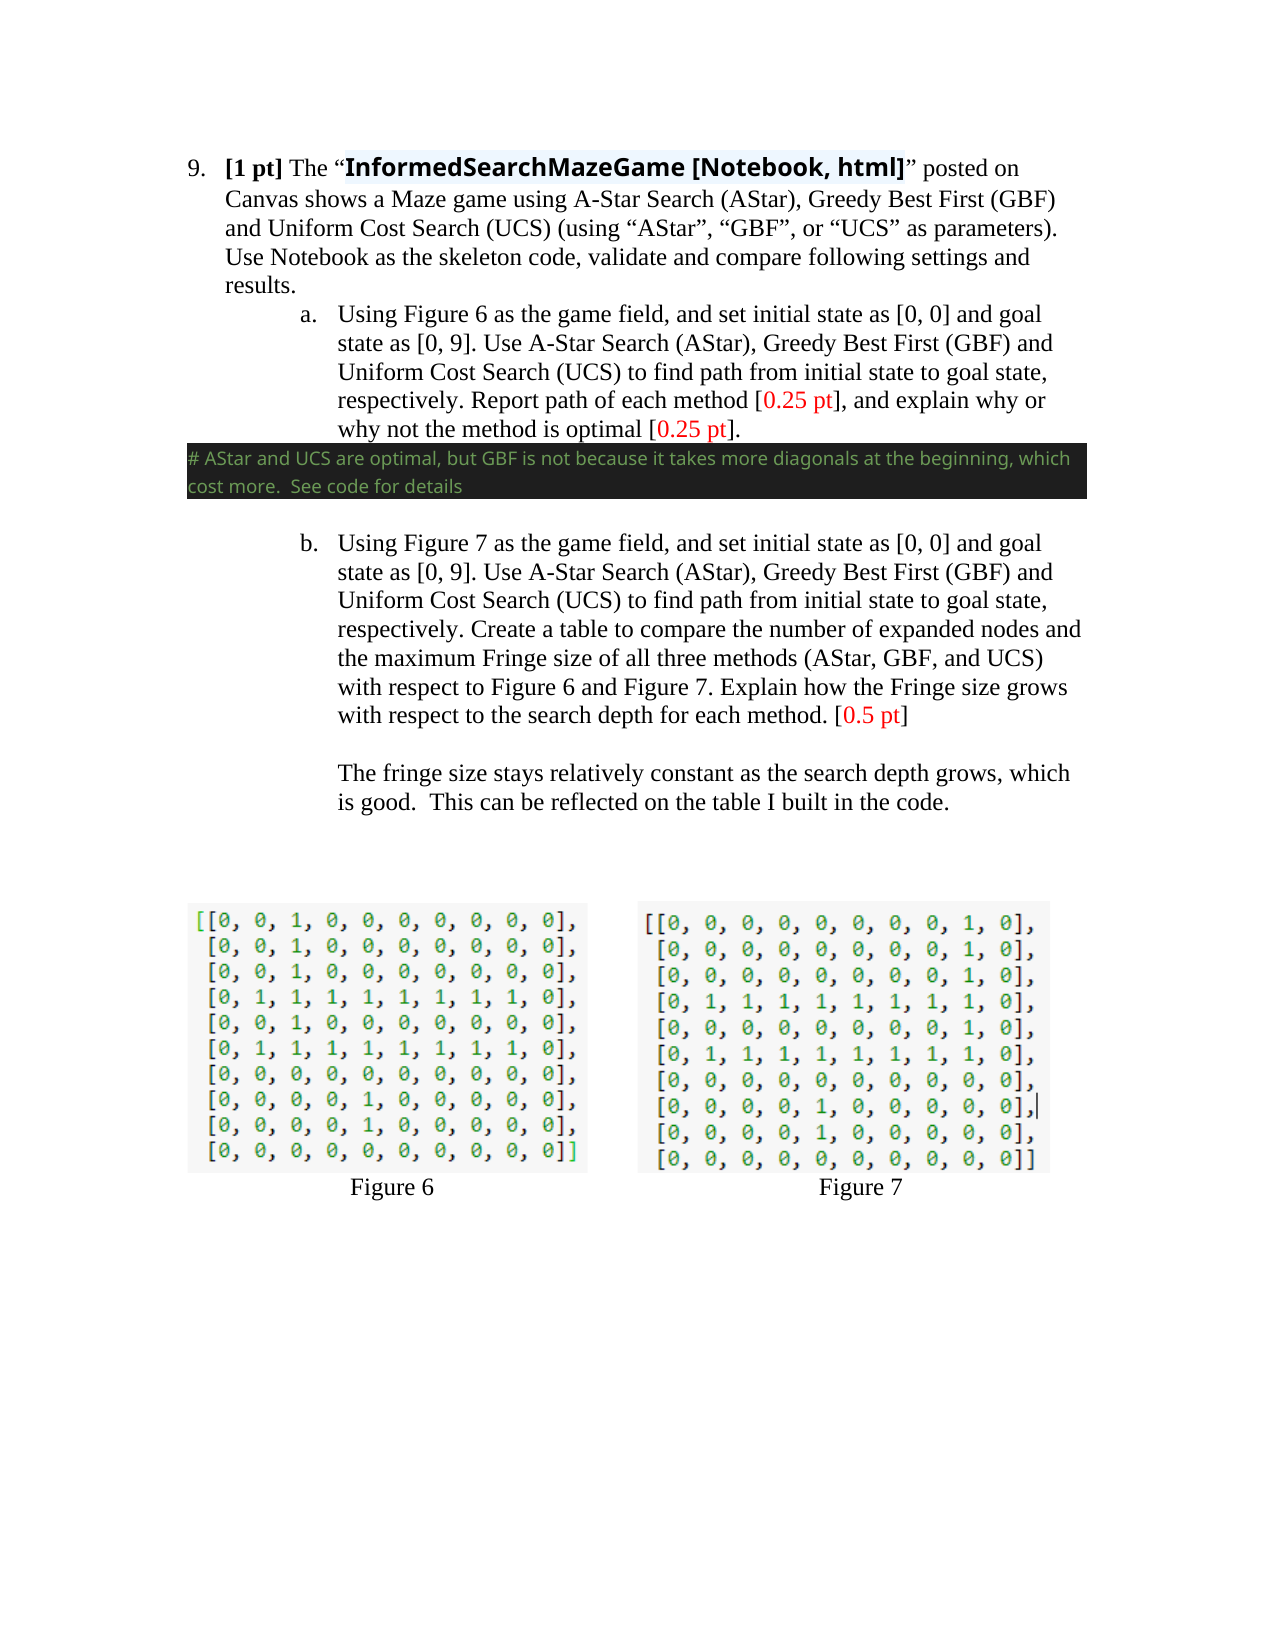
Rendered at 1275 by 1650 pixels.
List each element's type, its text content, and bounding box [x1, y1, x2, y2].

text # AStar and UCS are optimal, but GBF is not because it takes more diagonals at the beginning, which cost more. See code for details [187, 443, 1087, 499]
list [1 pt] The “InformedSearchMazeGame [Notebook, html]” posted on Canvas shows a Maze game using A-Star Search (AStar), Greedy Best First (GBF) and Uniform Cost Search (UCS) (using “AStar”, “GBF”, or “UCS” as parameters). Use Notebook as the skeleton code, validate and compare following settings and results. [187, 150, 1087, 299]
list Using Figure 7 as the game field, and set initial state as [0, 0] and goal state as [0, 9]. Use A-Star Search (AStar), Greedy Best First (GBF) and Uniform Cost Search (UCS) to find path from initial state to goal state, respectively. Create a table to compare the number of expanded nodes and the maximum Fringe size of all three methods (AStar, GBF, and UCS) with respect to Figure 6 and Figure 7. Explain how the Fringe size grows with respect to the search depth for each method. [0.5 pt] [300, 528, 1087, 729]
text Figure 6 Figure 7 [187, 1172, 1087, 1201]
text The fringe size stays relatively constant as the search depth grows, which is good. This can be reflected on the table I built in the code. [337, 758, 1087, 815]
picture [637, 901, 1050, 1173]
picture [187, 903, 588, 1173]
list Using Figure 6 as the game field, and set initial state as [0, 0] and goal state as [0, 9]. Use A-Star Search (AStar), Greedy Best First (GBF) and Uniform Cost Search (UCS) to find path from initial state to goal state, respectively. Report path of each method [0.25 pt], and explain why or why not the method is optimal [0.25 pt]. [300, 299, 1087, 443]
